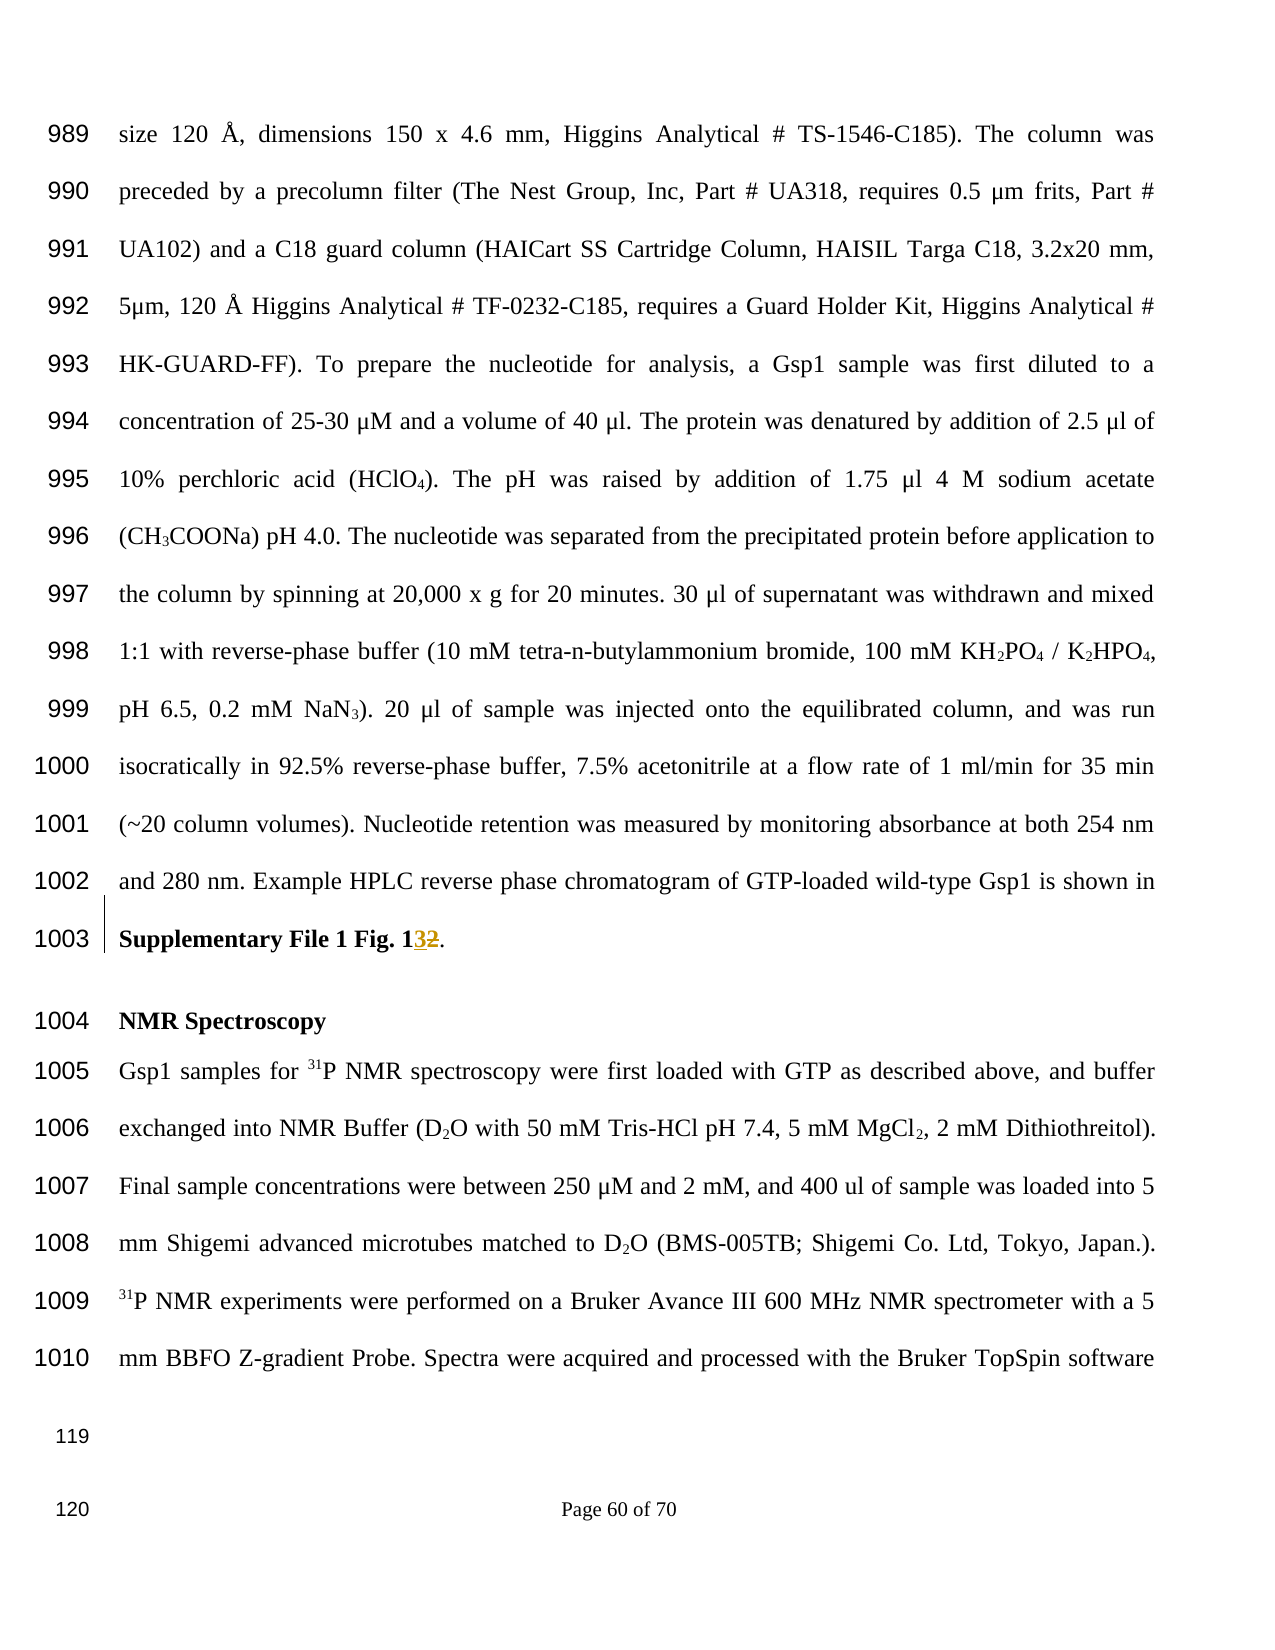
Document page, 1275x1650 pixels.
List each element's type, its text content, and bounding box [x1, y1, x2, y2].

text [119, 1056, 1156, 1372]
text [119, 119, 1156, 952]
subtitle NMR Spectroscopy [119, 1006, 1156, 1035]
